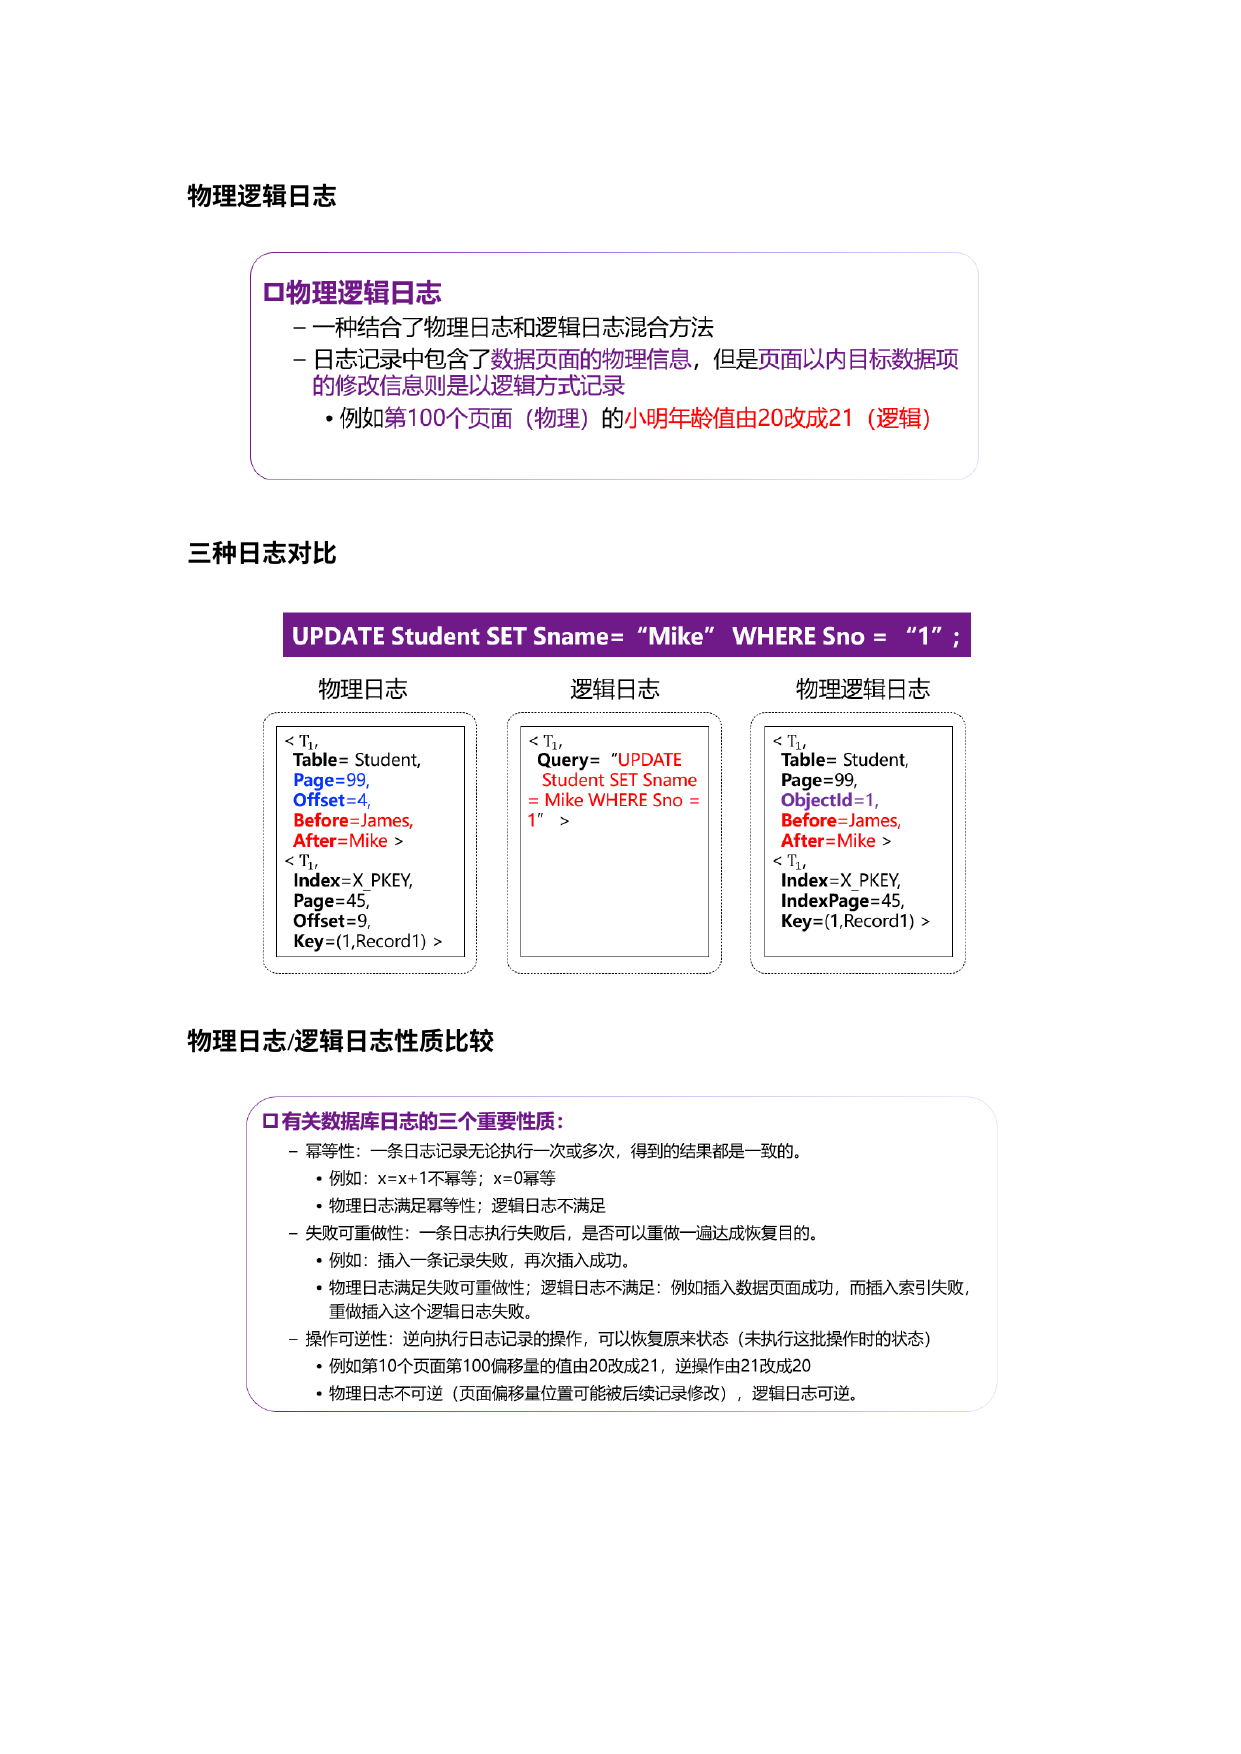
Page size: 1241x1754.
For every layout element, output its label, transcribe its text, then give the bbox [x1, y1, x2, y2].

picture [243, 245, 997, 490]
subtitle 三种日志对比 [187, 519, 1053, 584]
picture [243, 602, 997, 985]
subtitle 物理日志/逻辑日志性质比较 [187, 1007, 1053, 1072]
picture [240, 1090, 1000, 1417]
subtitle 物理逻辑日志 [187, 162, 1053, 227]
